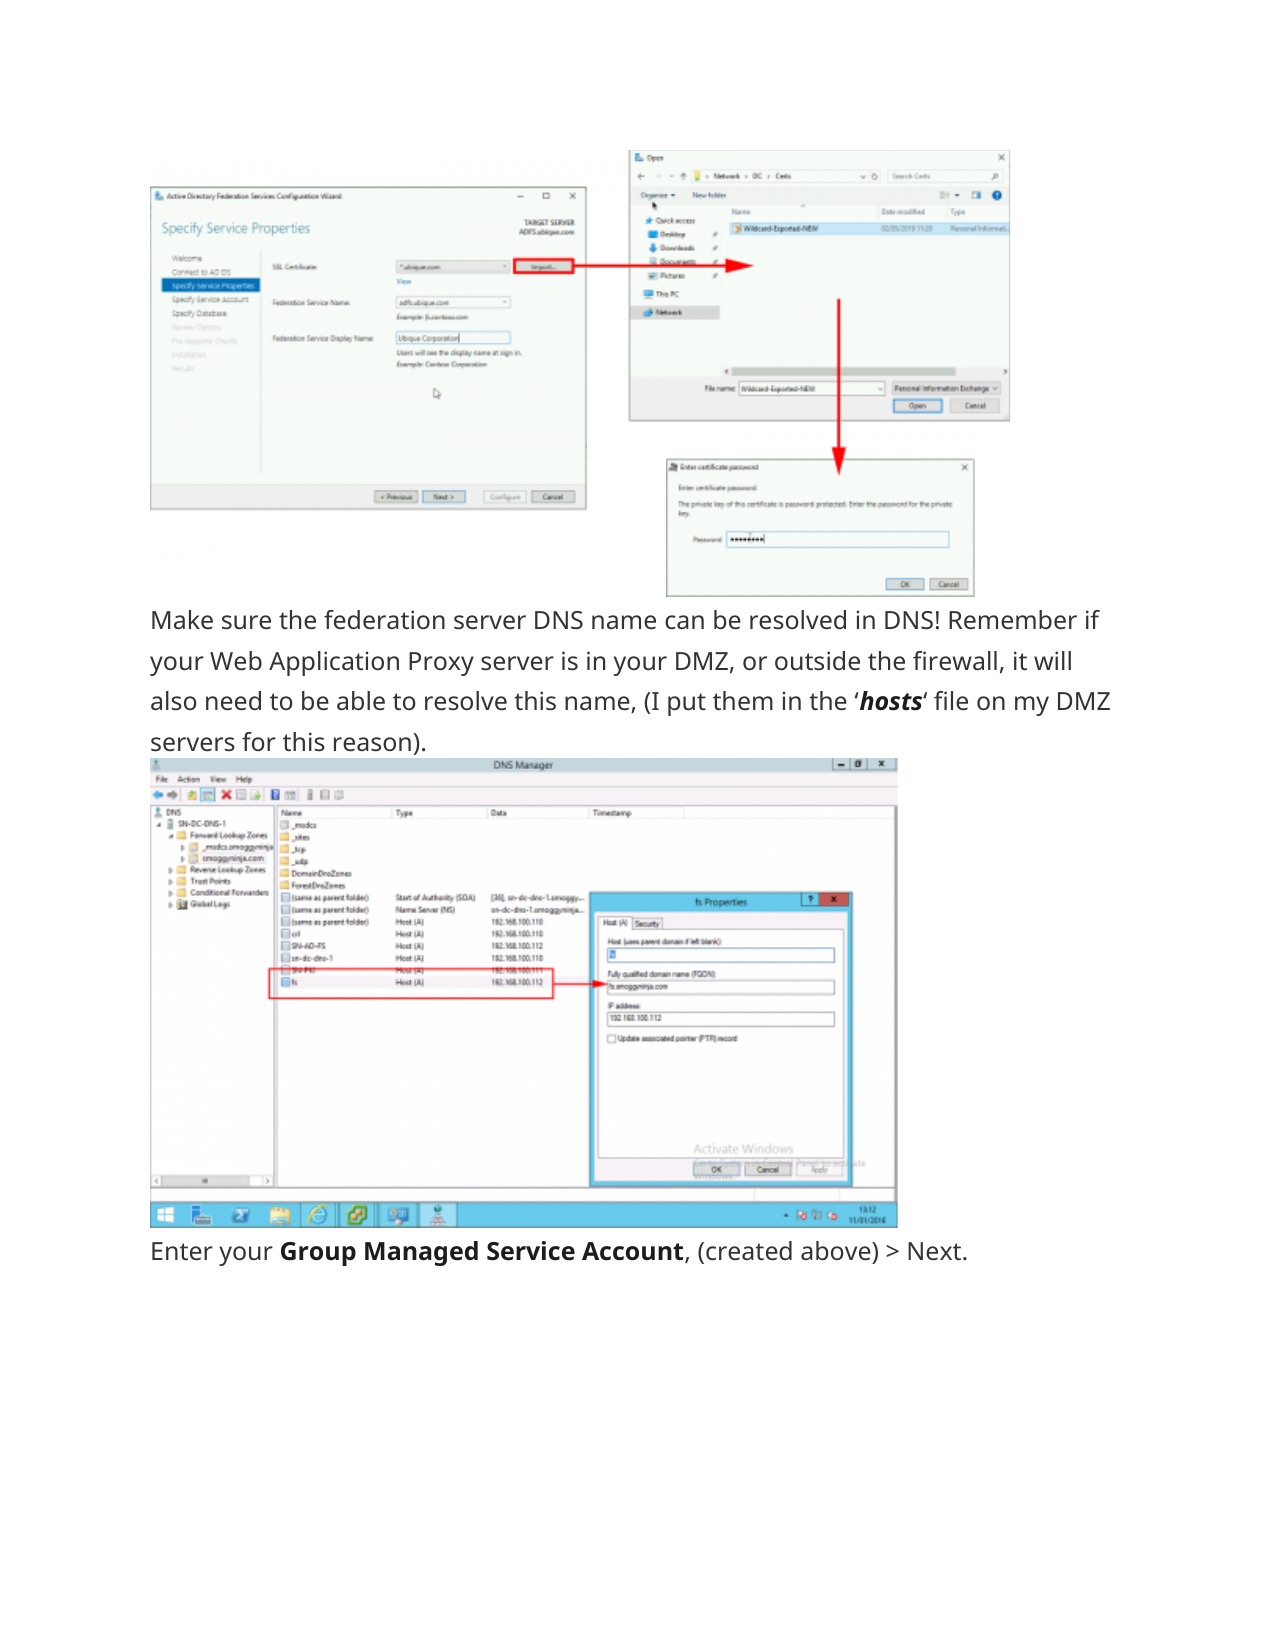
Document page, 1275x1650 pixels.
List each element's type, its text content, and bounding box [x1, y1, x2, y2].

text Enter your Group Managed Service Account, (created above) > Next. [150, 1227, 1125, 1268]
picture [150, 758, 898, 1228]
text Make sure the federation server DNS name can be resolved in DNS! Remember if your Web Application Proxy server is in your DMZ, or outside the firewall, it will also need to be able to resolve this name, (I put them in the ‘hosts‘ file on my DMZ servers for this reason). [150, 596, 1125, 759]
picture [150, 150, 1011, 597]
